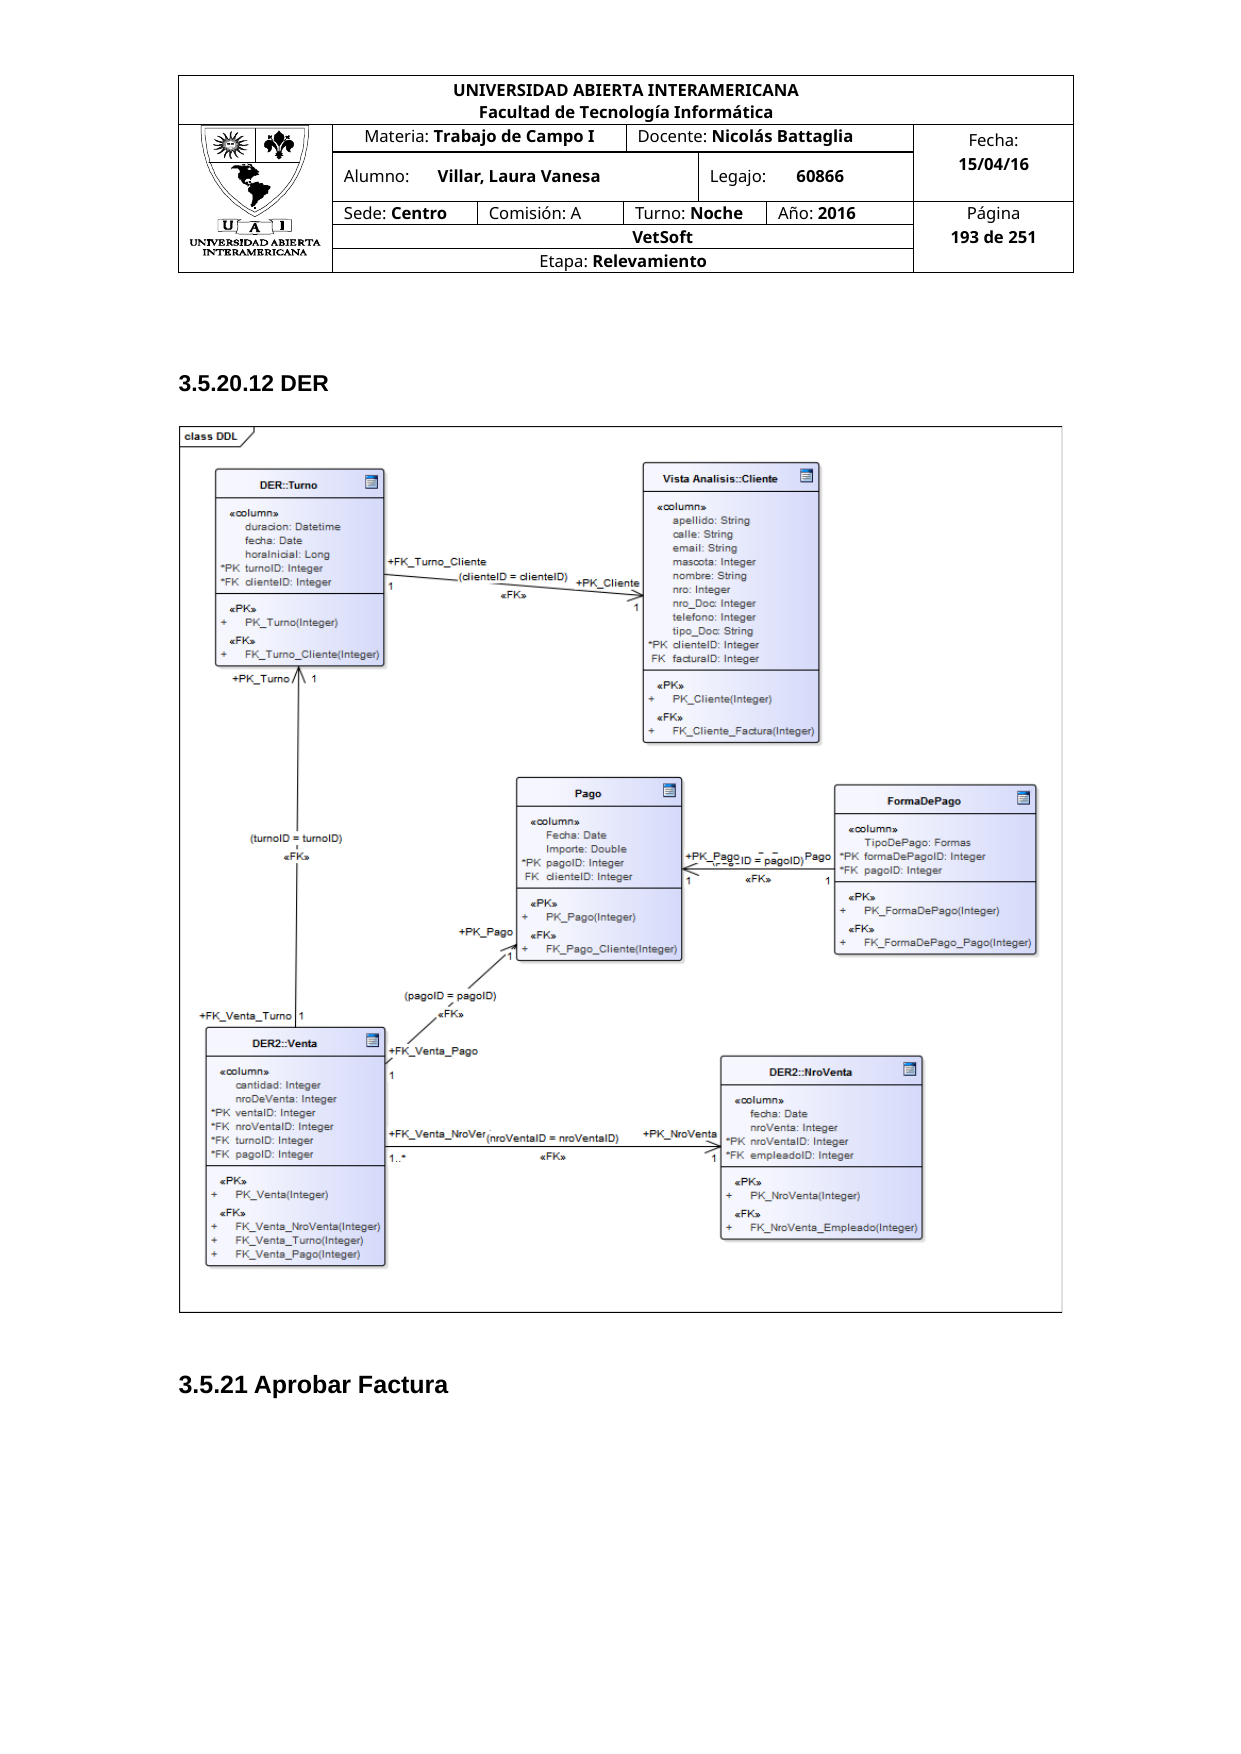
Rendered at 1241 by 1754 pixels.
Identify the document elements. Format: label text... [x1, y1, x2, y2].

subtitle 3.5.20.12 DER [178, 370, 1062, 396]
picture [178, 425, 1063, 1313]
subtitle 3.5.21 Aprobar Factura [178, 1370, 1062, 1398]
